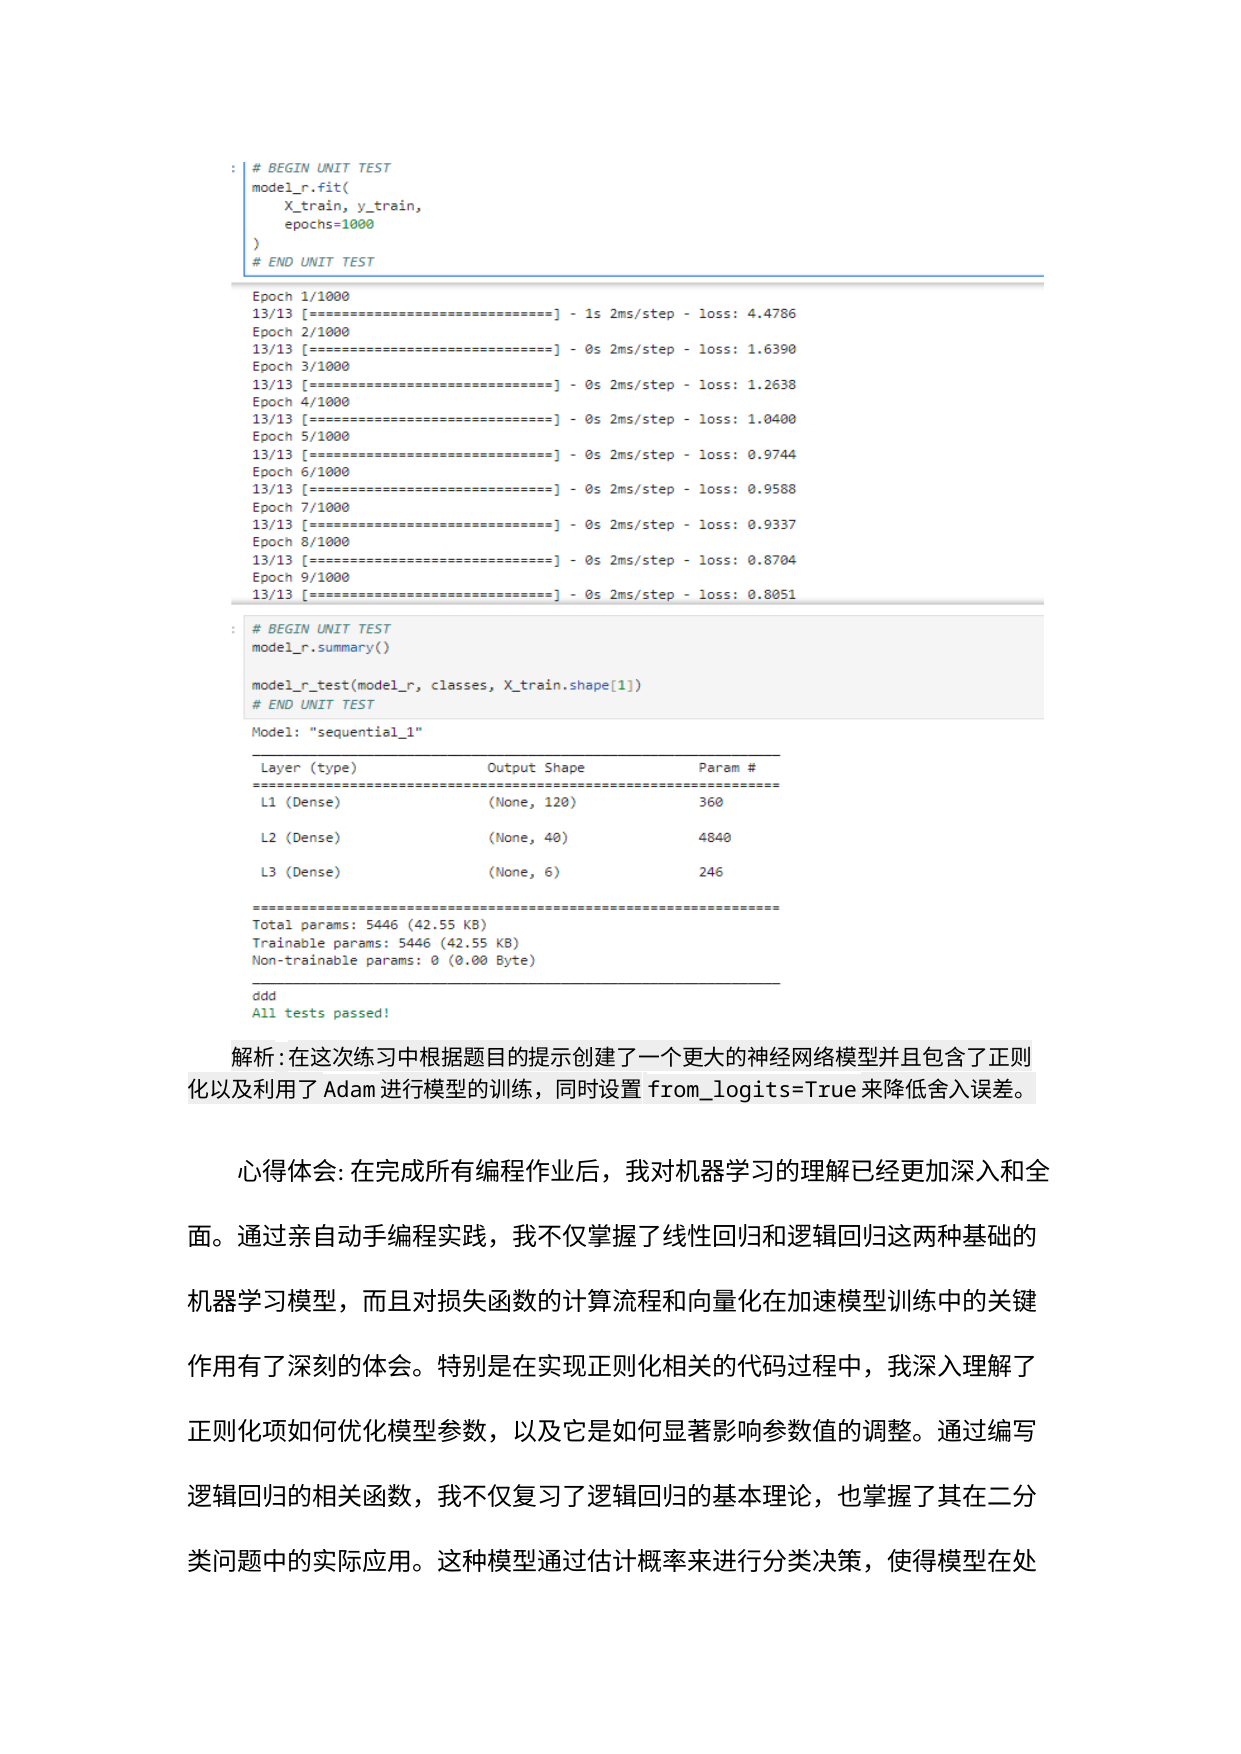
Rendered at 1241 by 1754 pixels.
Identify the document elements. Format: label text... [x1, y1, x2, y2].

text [187, 1137, 1053, 1592]
text 解析:在这次练习中根据题目的提示创建了一个更大的神经网络模型并且包含了正则化以及利用了Adam进行模型的训练，同时设置from_logits=True来降低舍入误差。 [187, 1039, 1053, 1104]
picture [231, 162, 1044, 1021]
